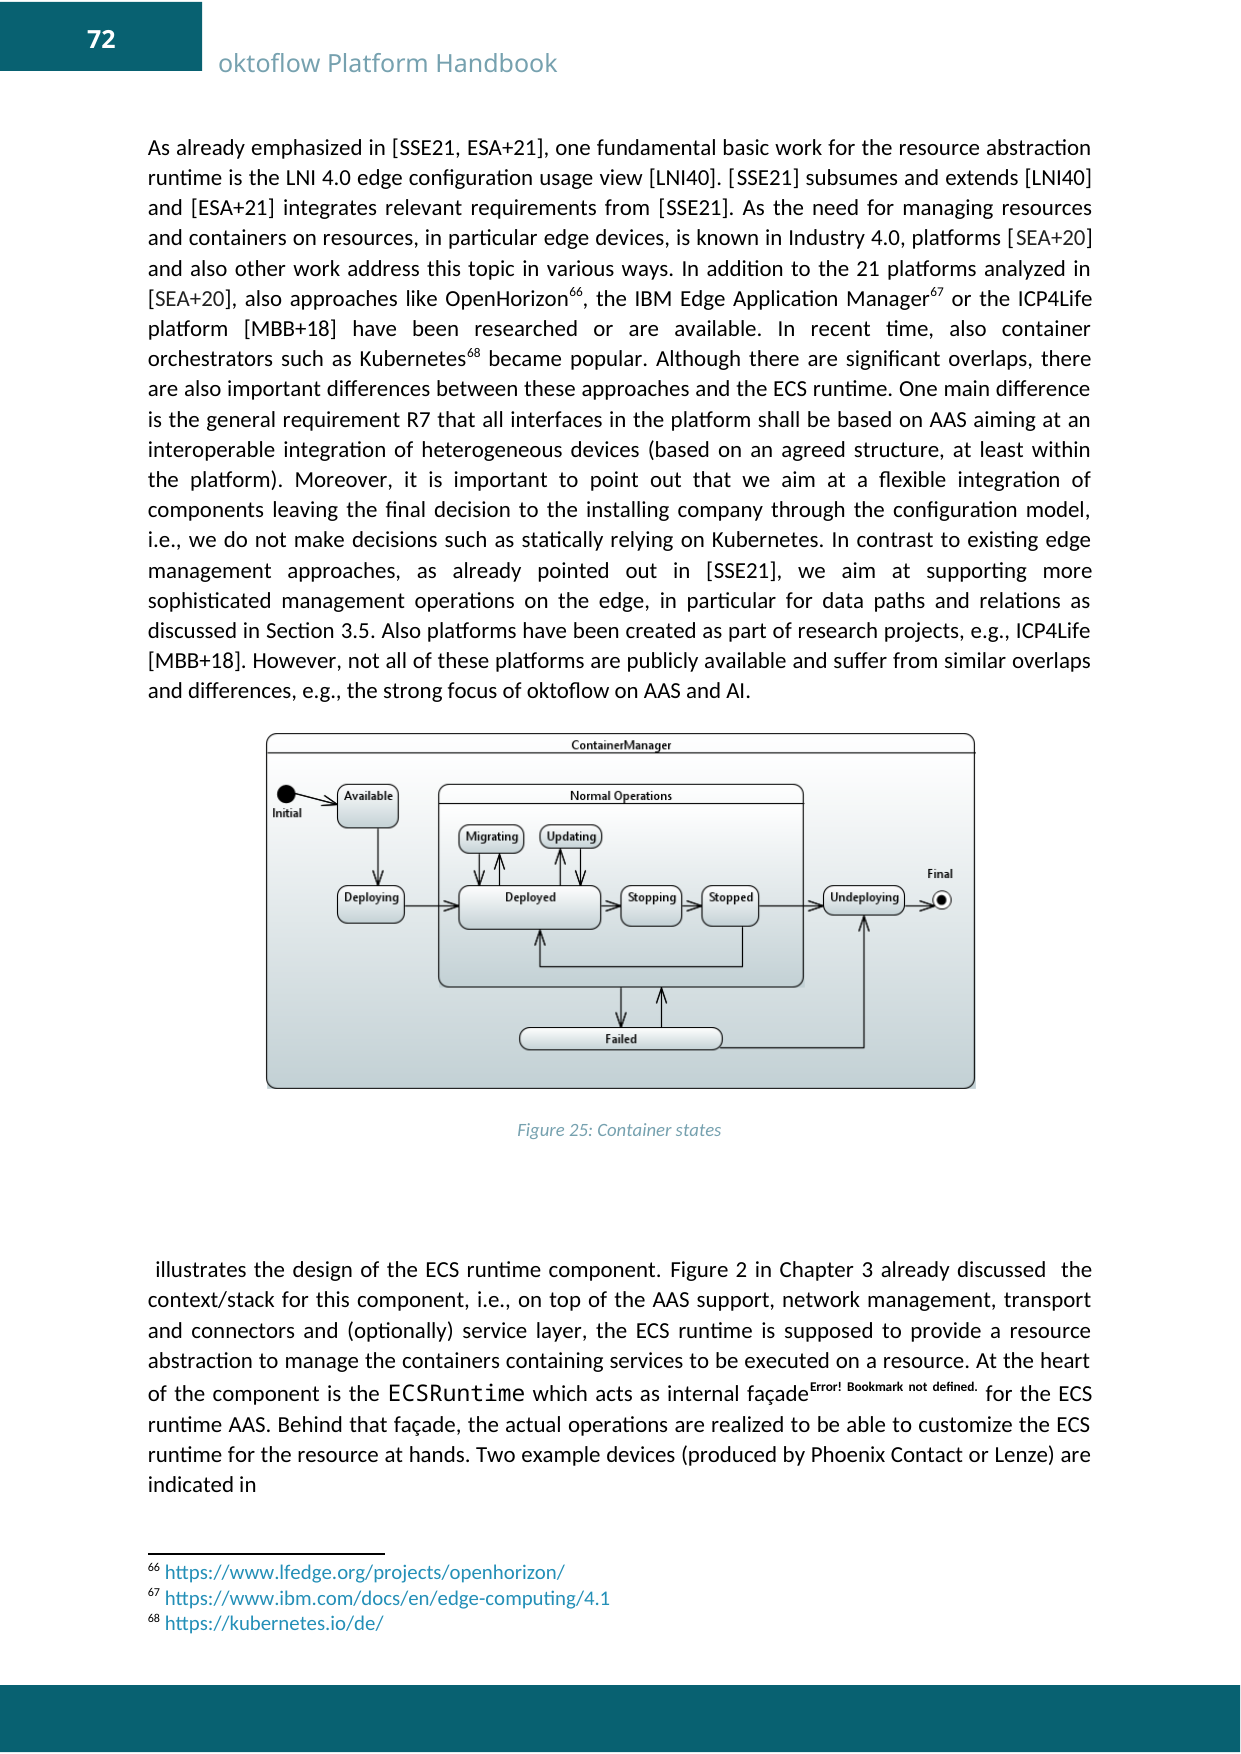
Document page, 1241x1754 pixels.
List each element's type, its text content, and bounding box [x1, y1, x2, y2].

text Figure 24 illustrates the design of the ECS runtime component. Figure 2 in Chapter 3 already discussed the context/stack for this component, i.e., on top of the AAS support, network management, transport and connectors and (optionally) service layer, the ECS runtime is supposed to provide a resource abstraction to manage the containers containing services to be executed on a resource. At the heart of the component is the ECSRuntime which acts as internal façadeError! Bookmark not defined. for the ECS runtime AAS. Behind that façade, the actual operations are realized to be able to customize the ECS runtime for the resource at hands. Two example devices (produced by Phoenix Contact or Lenze) are indicated in [148, 1255, 1093, 1498]
text As already emphasized in [SSE21, ESA+21], one fundamental basic work for the resource abstraction runtime is the LNI 4.0 edge configuration usage view [LNI40]. [SSE21] subsumes and extends [LNI40] and [ESA+21] integrates relevant requirements from [SSE21]. As the need for managing resources and containers on resources, in particular edge devices, is known in Industry 4.0, platforms [SEA+20] and also other work address this topic in various ways. In addition to the 21 platforms analyzed in [SEA+20], also approaches like OpenHorizon, the IBM Edge Application Manager or the ICP4Life platform [MBB+18] have been researched or are available. In recent time, also container orchestrators such as Kubernetes became popular. Although there are significant overlaps, there are also important differences between these approaches and the ECS runtime. One main difference is the general requirement R7 that all interfaces in the platform shall be based on AAS aiming at an interoperable integration of heterogeneous devices (based on an agreed structure, at least within the platform). Moreover, it is important to point out that we aim at a flexible integration of components leaving the final decision to the installing company through the configuration model, i.e., we do not make decisions such as statically relying on Kubernetes. In contrast to existing edge management approaches, as already pointed out in [SSE21], we aim at supporting more sophisticated management operations on the edge, in particular for data paths and relations as discussed in Section 3.5. Also platforms have been created as part of research projects, e.g., ICP4Life [MBB+18]. However, not all of these platforms are publicly available and suffer from similar overlaps and differences, e.g., the strong focus of oktoflow on AAS and AI. [148, 133, 1093, 705]
picture [256, 723, 985, 1099]
text Figure 25: Container states [148, 1118, 1093, 1141]
